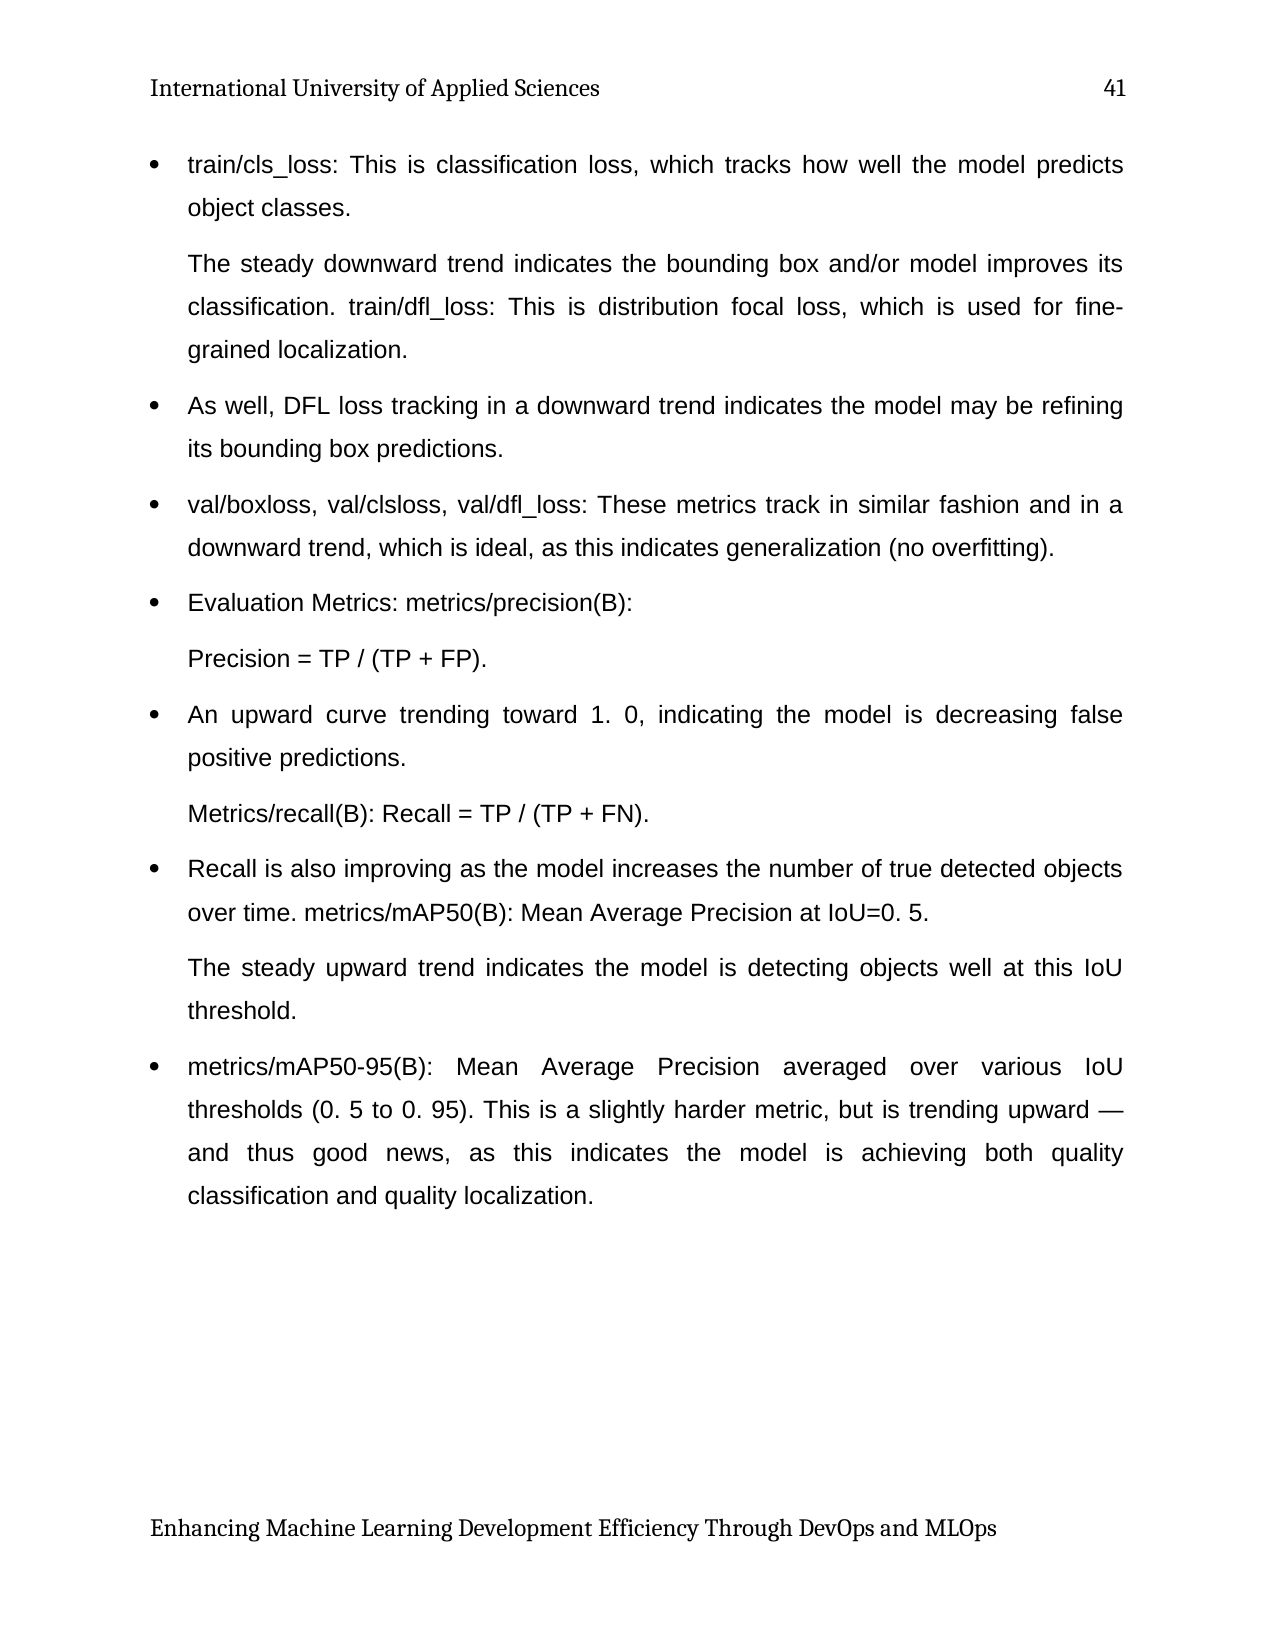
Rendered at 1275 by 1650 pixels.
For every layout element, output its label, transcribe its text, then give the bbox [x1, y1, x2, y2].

text Metrics/recall(B): Recall = TP / (TP + FN). [187, 799, 1125, 827]
text The steady upward trend indicates the model is detecting objects well at this IoU threshold. [187, 953, 1125, 1025]
list As well, DFL loss tracking in a downward trend indicates the model may be refining its bounding box predictions. [150, 391, 1125, 463]
list Recall is also improving as the model increases the number of true detected objects over time. metrics/mAP50(B): Mean Average Precision at IoU=0. 5. [150, 854, 1125, 926]
text The steady downward trend indicates the bounding box and/or model improves its classification. train/dfl_loss: This is distribution focal loss, which is used for fine-grained localization. [187, 249, 1125, 364]
text Precision = TP / (TP + FP). [187, 644, 1125, 673]
list train/cls_loss: This is classification loss, which tracks how well the model predicts object classes. [150, 150, 1125, 222]
list An upward curve trending toward 1. 0, indicating the model is decreasing false positive predictions. [150, 700, 1125, 772]
list Evaluation Metrics: metrics/precision(B): [150, 588, 1125, 617]
list val/boxloss, val/clsloss, val/dfl_loss: These metrics track in similar fashion and in a downward trend, which is ideal, as this indicates generalization (no overfitting). [150, 489, 1125, 562]
list metrics/mAP50-95(B): Mean Average Precision averaged over various IoU thresholds (0. 5 to 0. 95). This is a slightly harder metric, but is trending upward — and thus good news, as this indicates the model is achieving both quality classification and quality localization. [150, 1052, 1125, 1210]
